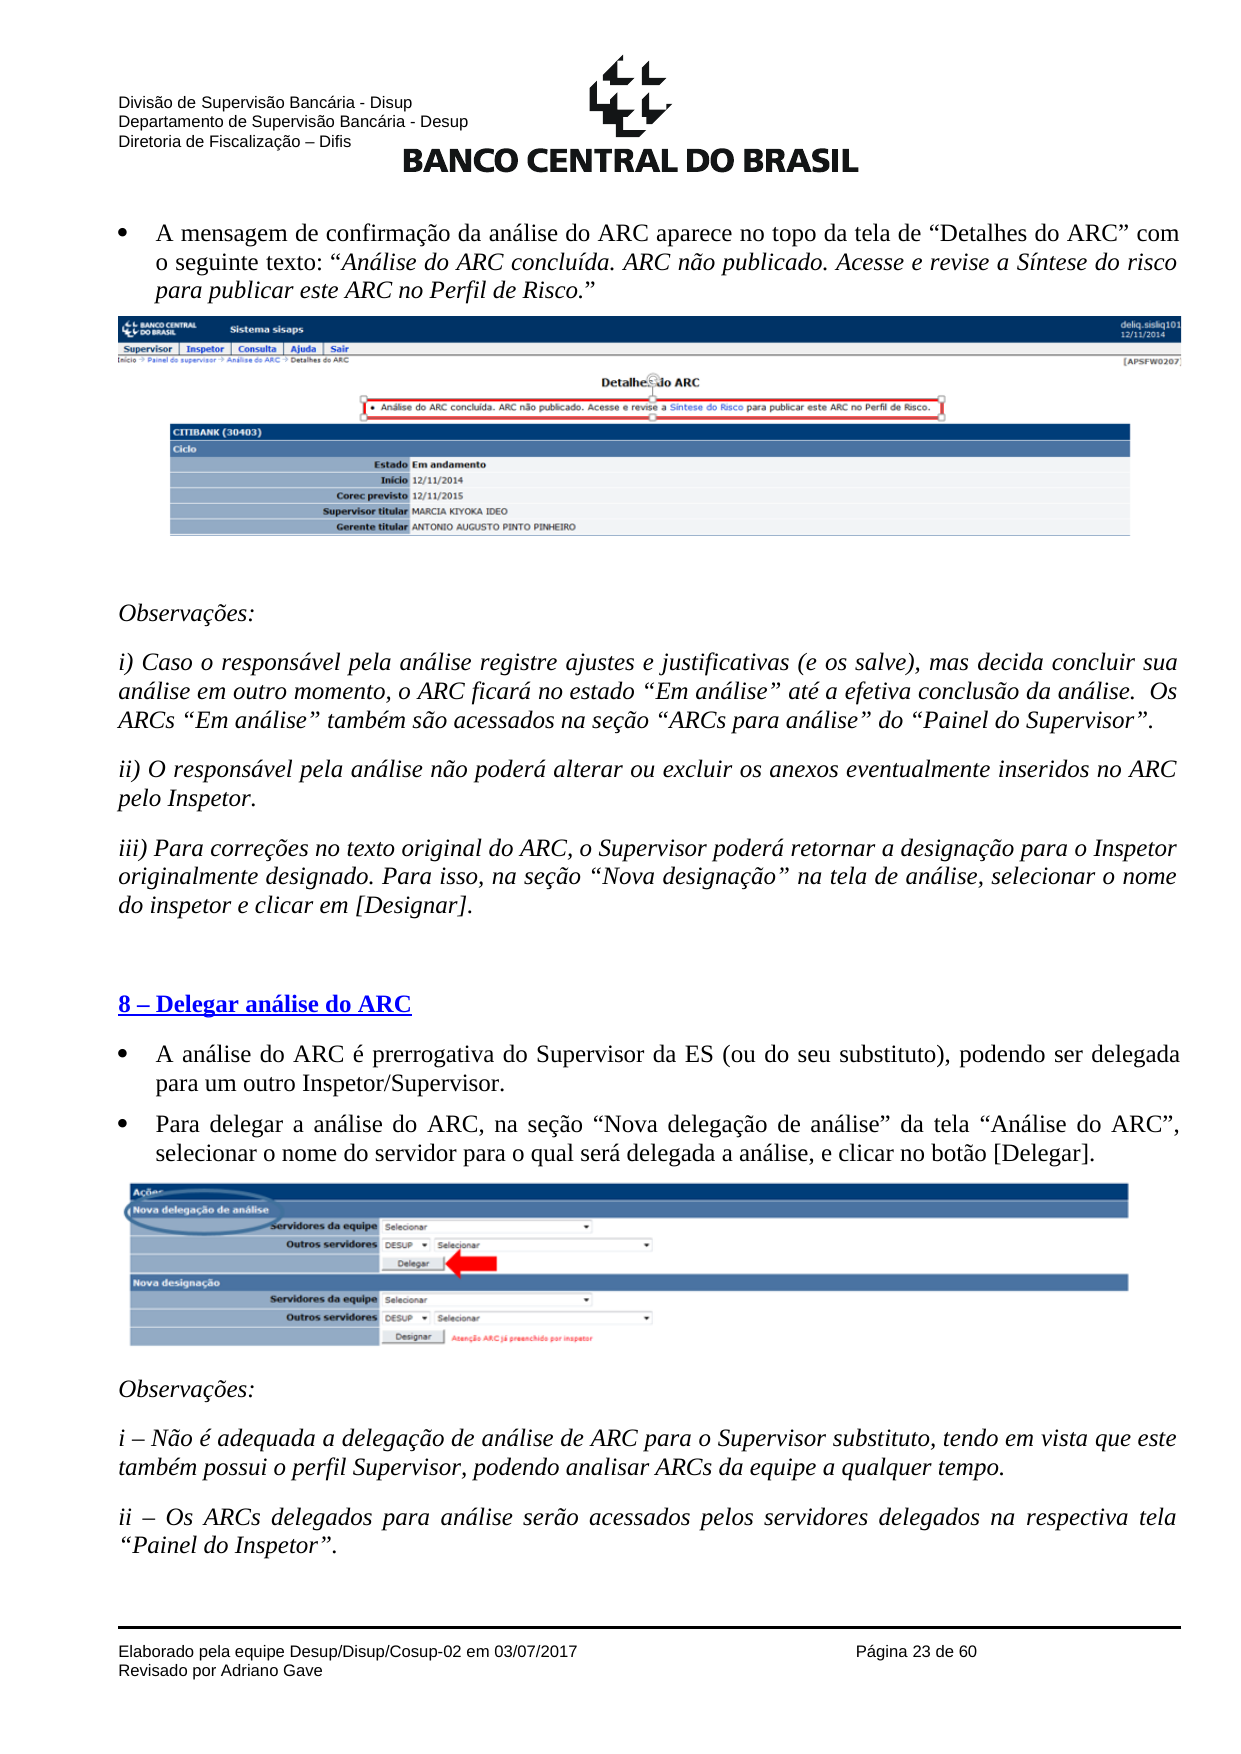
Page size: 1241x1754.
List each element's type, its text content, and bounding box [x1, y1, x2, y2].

list A mensagem de confirmação da análise do ARC aparece no topo da tela de “Detalhes do ARC” com o seguinte texto: “Análise do ARC concluída. ARC não publicado. Acesse e revise a Síntese do risco para publicar este ARC no Perfil de Risco.” [118, 218, 1181, 304]
text ii) O responsável pela análise não poderá alterar ou excluir os anexos eventualmente inseridos no ARC pelo Inspetor. [118, 754, 1181, 812]
picture [118, 316, 1182, 536]
text Observações: [118, 598, 1181, 626]
picture [118, 1178, 1182, 1353]
list A análise do ARC é prerrogativa do Supervisor da ES (ou do seu substituto), podendo ser delegada para um outro Inspetor/Supervisor. [118, 1039, 1181, 1096]
text iii) Para correções no texto original do ARC, o Supervisor poderá retornar a designação para o Inspetor originalmente designado. Para isso, na seção “Nova designação” na tela de análise, selecionar o nome do inspetor e clicar em [Designar]. [118, 833, 1181, 919]
text ii – Os ARCs delegados para análise serão acessados pelos servidores delegados na respectiva tela “Painel do Inspetor”. [118, 1502, 1181, 1559]
text i – Não é adequada a delegação de análise de ARC para o Supervisor substituto, tendo em vista que este também possui o perfil Supervisor, podendo analisar ARCs da equipe a qualquer tempo. [118, 1423, 1181, 1481]
text 8 – Delegar análise do ARC [118, 989, 1181, 1018]
list Para delegar a análise do ARC, na seção “Nova delegação de análise” da tela “Análise do ARC”, selecionar o nome do servidor para o qual será delegada a análise, e clicar no botão [Delegar]. [118, 1109, 1181, 1166]
text i) Caso o responsável pela análise registre ajustes e justificativas (e os salve), mas decida concluir sua análise em outro momento, o ARC ficará no estado “Em análise” até a efetiva conclusão da análise. Os ARCs “Em análise” também são acessados na seção “ARCs para análise” do “Painel do Supervisor”. [118, 647, 1181, 733]
text Observações: [118, 1374, 1181, 1402]
